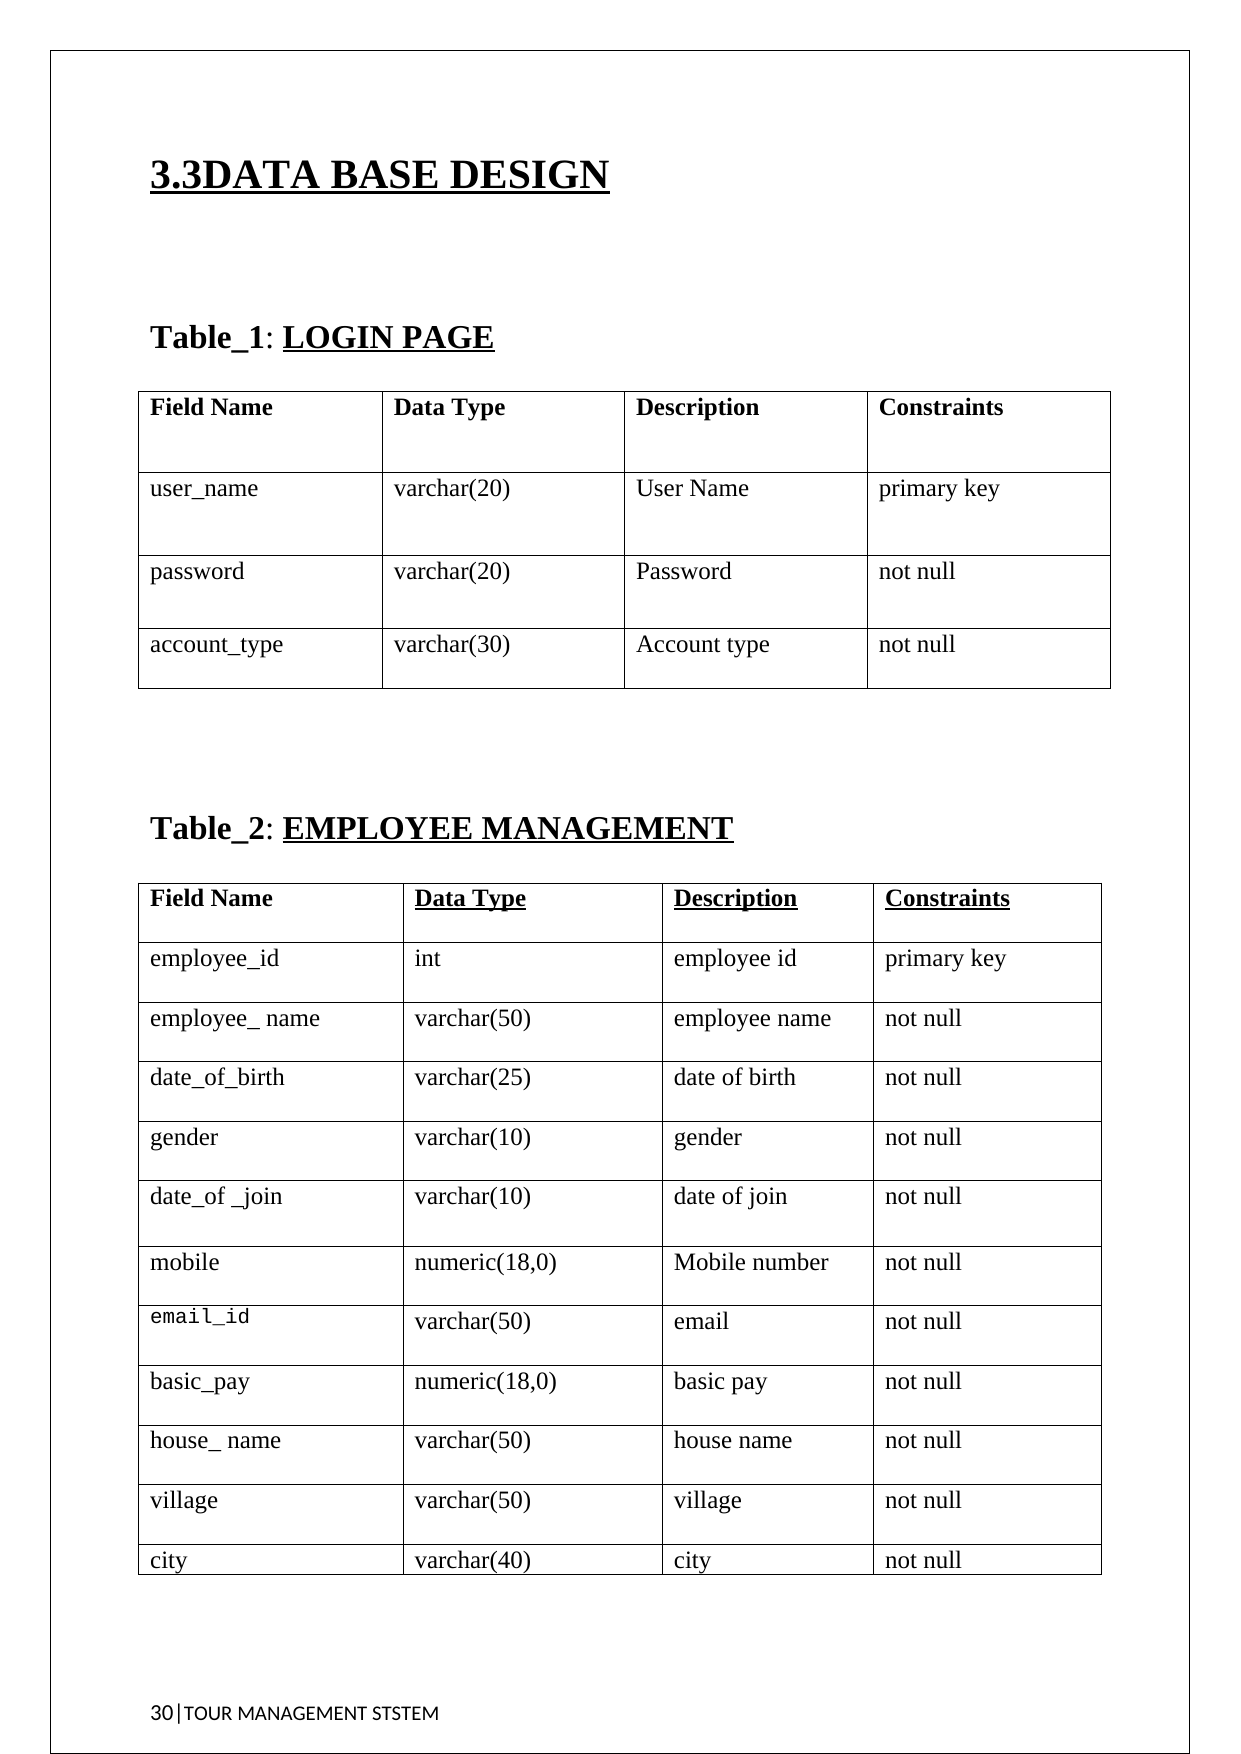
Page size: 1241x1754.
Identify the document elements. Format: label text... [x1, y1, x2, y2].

table_cell Password [625, 556, 867, 628]
table_cell varchar(50) [404, 1003, 662, 1061]
table_cell primary key [874, 943, 1101, 1002]
table_cell not null [874, 1426, 1101, 1484]
text Table_1: LOGIN PAGE [150, 317, 1090, 355]
table_cell email_id [139, 1306, 403, 1365]
table_cell Mobile number [663, 1247, 873, 1305]
table_cell not null [874, 1366, 1101, 1424]
table_cell house name [663, 1426, 873, 1484]
table_cell employee name [663, 1003, 873, 1061]
table_cell Account type [625, 629, 867, 688]
text 3.3DATA BASE DESIGN [150, 150, 1090, 198]
table_cell user_name [139, 473, 382, 555]
table_cell village [663, 1485, 873, 1544]
table_cell varchar(40) [404, 1545, 662, 1573]
table_header Field Name [139, 392, 382, 472]
table_cell city [139, 1545, 403, 1573]
table_cell city [663, 1545, 873, 1573]
table_cell house_ name [139, 1426, 403, 1484]
table_cell varchar(20) [383, 473, 624, 555]
table_header Constraints [874, 884, 1101, 942]
table_cell varchar(10) [404, 1181, 662, 1246]
table_cell not null [874, 1122, 1101, 1180]
table_cell date_of _join [139, 1181, 403, 1246]
table_cell not null [868, 629, 1110, 688]
table_cell date of join [663, 1181, 873, 1246]
table_cell gender [139, 1122, 403, 1180]
table_cell not null [868, 556, 1110, 628]
table_cell mobile [139, 1247, 403, 1305]
table_header Constraints [868, 392, 1110, 472]
table_header Description [663, 884, 873, 942]
table_header Data Type [383, 392, 624, 472]
table_cell numeric(18,0) [404, 1366, 662, 1424]
table_cell int [404, 943, 662, 1002]
table_cell account_type [139, 629, 382, 688]
table_cell email [663, 1306, 873, 1365]
text Table_2: EMPLOYEE MANAGEMENT [150, 808, 1090, 847]
table_cell not null [874, 1181, 1101, 1246]
table_cell not null [874, 1485, 1101, 1544]
table_cell employee_id [139, 943, 403, 1002]
table_cell gender [663, 1122, 873, 1180]
table_header Data Type [404, 884, 662, 942]
table_cell varchar(50) [404, 1306, 662, 1365]
table_cell date of birth [663, 1062, 873, 1121]
table_cell varchar(25) [404, 1062, 662, 1121]
table_cell primary key [868, 473, 1110, 555]
table_cell basic_pay [139, 1366, 403, 1424]
table_cell varchar(10) [404, 1122, 662, 1180]
table_cell not null [874, 1062, 1101, 1121]
table_cell varchar(20) [383, 556, 624, 628]
table_cell basic pay [663, 1366, 873, 1424]
table_cell numeric(18,0) [404, 1247, 662, 1305]
table_cell not null [874, 1003, 1101, 1061]
table_cell employee id [663, 943, 873, 1002]
table_cell varchar(30) [383, 629, 624, 688]
table_cell varchar(50) [404, 1426, 662, 1484]
table_cell User Name [625, 473, 867, 555]
table_cell village [139, 1485, 403, 1544]
table_cell not null [874, 1247, 1101, 1305]
table_cell password [139, 556, 382, 628]
table_cell not null [874, 1545, 1101, 1573]
table_cell date_of_birth [139, 1062, 403, 1121]
table_header Field Name [139, 884, 403, 942]
table_header Description [625, 392, 867, 472]
table_cell varchar(50) [404, 1485, 662, 1544]
table_cell not null [874, 1306, 1101, 1365]
table_cell employee_ name [139, 1003, 403, 1061]
